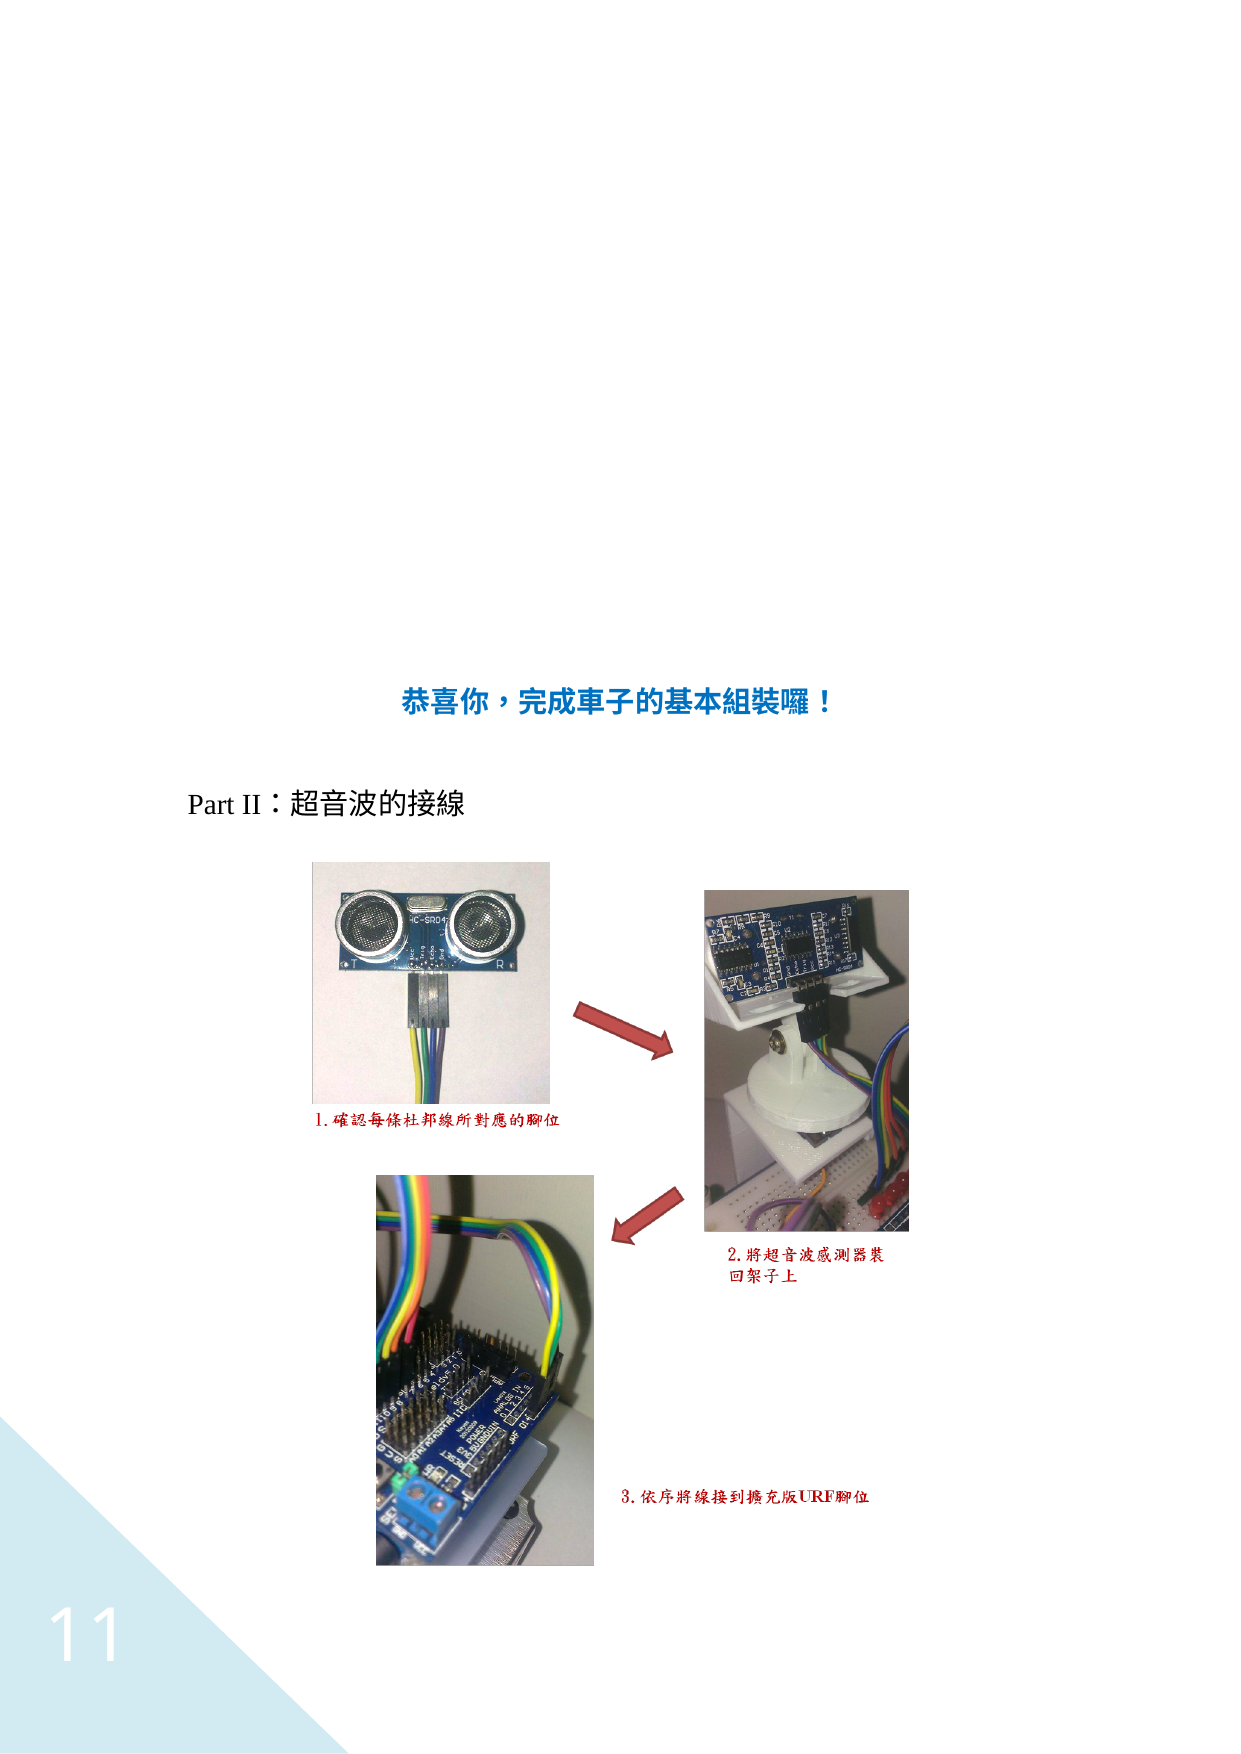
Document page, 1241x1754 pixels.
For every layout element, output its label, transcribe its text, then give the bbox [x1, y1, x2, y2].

text 恭喜你，完成車子的基本組裝囉！ [187, 662, 1053, 737]
text Part II：超音波的接線 [187, 764, 1053, 839]
picture [303, 861, 911, 1566]
